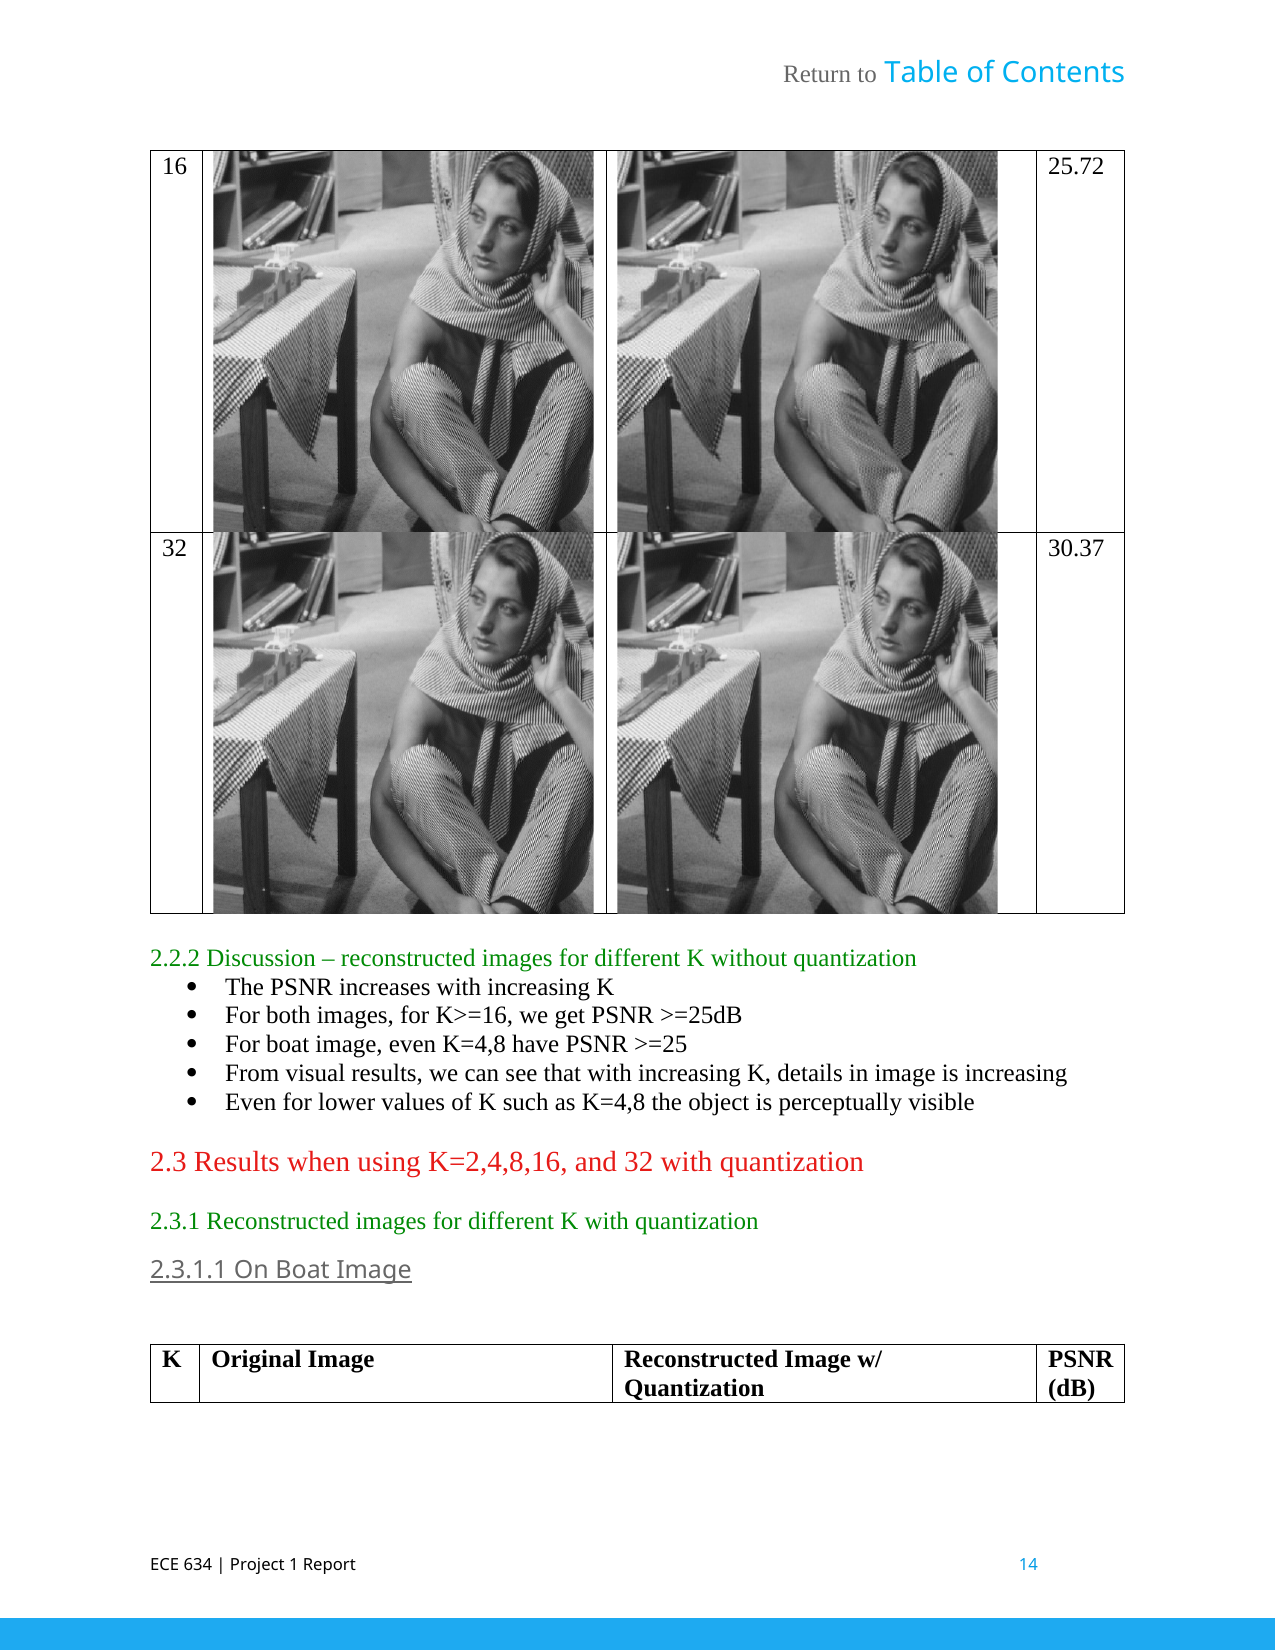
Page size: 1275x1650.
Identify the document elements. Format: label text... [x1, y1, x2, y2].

subtitle 2.3.1 Reconstructed images for different K with quantization [150, 1206, 1125, 1235]
table_cell [998, 533, 1036, 913]
picture [617, 151, 998, 914]
table_cell 25.72 [1037, 151, 1124, 532]
list For boat image, even K=4,8 have PSNR >=25 [187, 1029, 1125, 1058]
list The PSNR increases with increasing K [187, 972, 1125, 1000]
table_cell [607, 151, 617, 532]
subtitle 2.2.2 Discussion – reconstructed images for different K without quantization [150, 943, 1125, 972]
subtitle 2.3.1.1 On Boat Image [150, 1252, 1125, 1286]
table_header K [151, 1345, 199, 1402]
table_header Original Image [200, 1345, 612, 1402]
subtitle 2.3 Results when using K=2,4,8,16, and 32 with quantization [150, 1144, 1125, 1178]
table_cell [607, 533, 617, 913]
table_cell 30.37 [1037, 533, 1124, 913]
table_cell [594, 151, 606, 532]
table_cell [203, 533, 213, 913]
table_cell [203, 151, 213, 532]
picture [0, 1618, 1275, 1650]
list For both images, for K>=16, we get PSNR >=25dB [187, 1000, 1125, 1029]
table_cell 32 [151, 533, 202, 913]
table_cell [998, 151, 1036, 532]
table_cell [594, 533, 606, 913]
picture [213, 151, 594, 914]
table_cell 16 [151, 151, 202, 532]
list Even for lower values of K such as K=4,8 the object is perceptually visible [187, 1087, 1125, 1115]
table_header Reconstructed Image w/ Quantization [613, 1345, 1036, 1402]
list From visual results, we can see that with increasing K, details in image is increasing [187, 1058, 1125, 1087]
table_header PSNR (dB) [1037, 1345, 1124, 1402]
